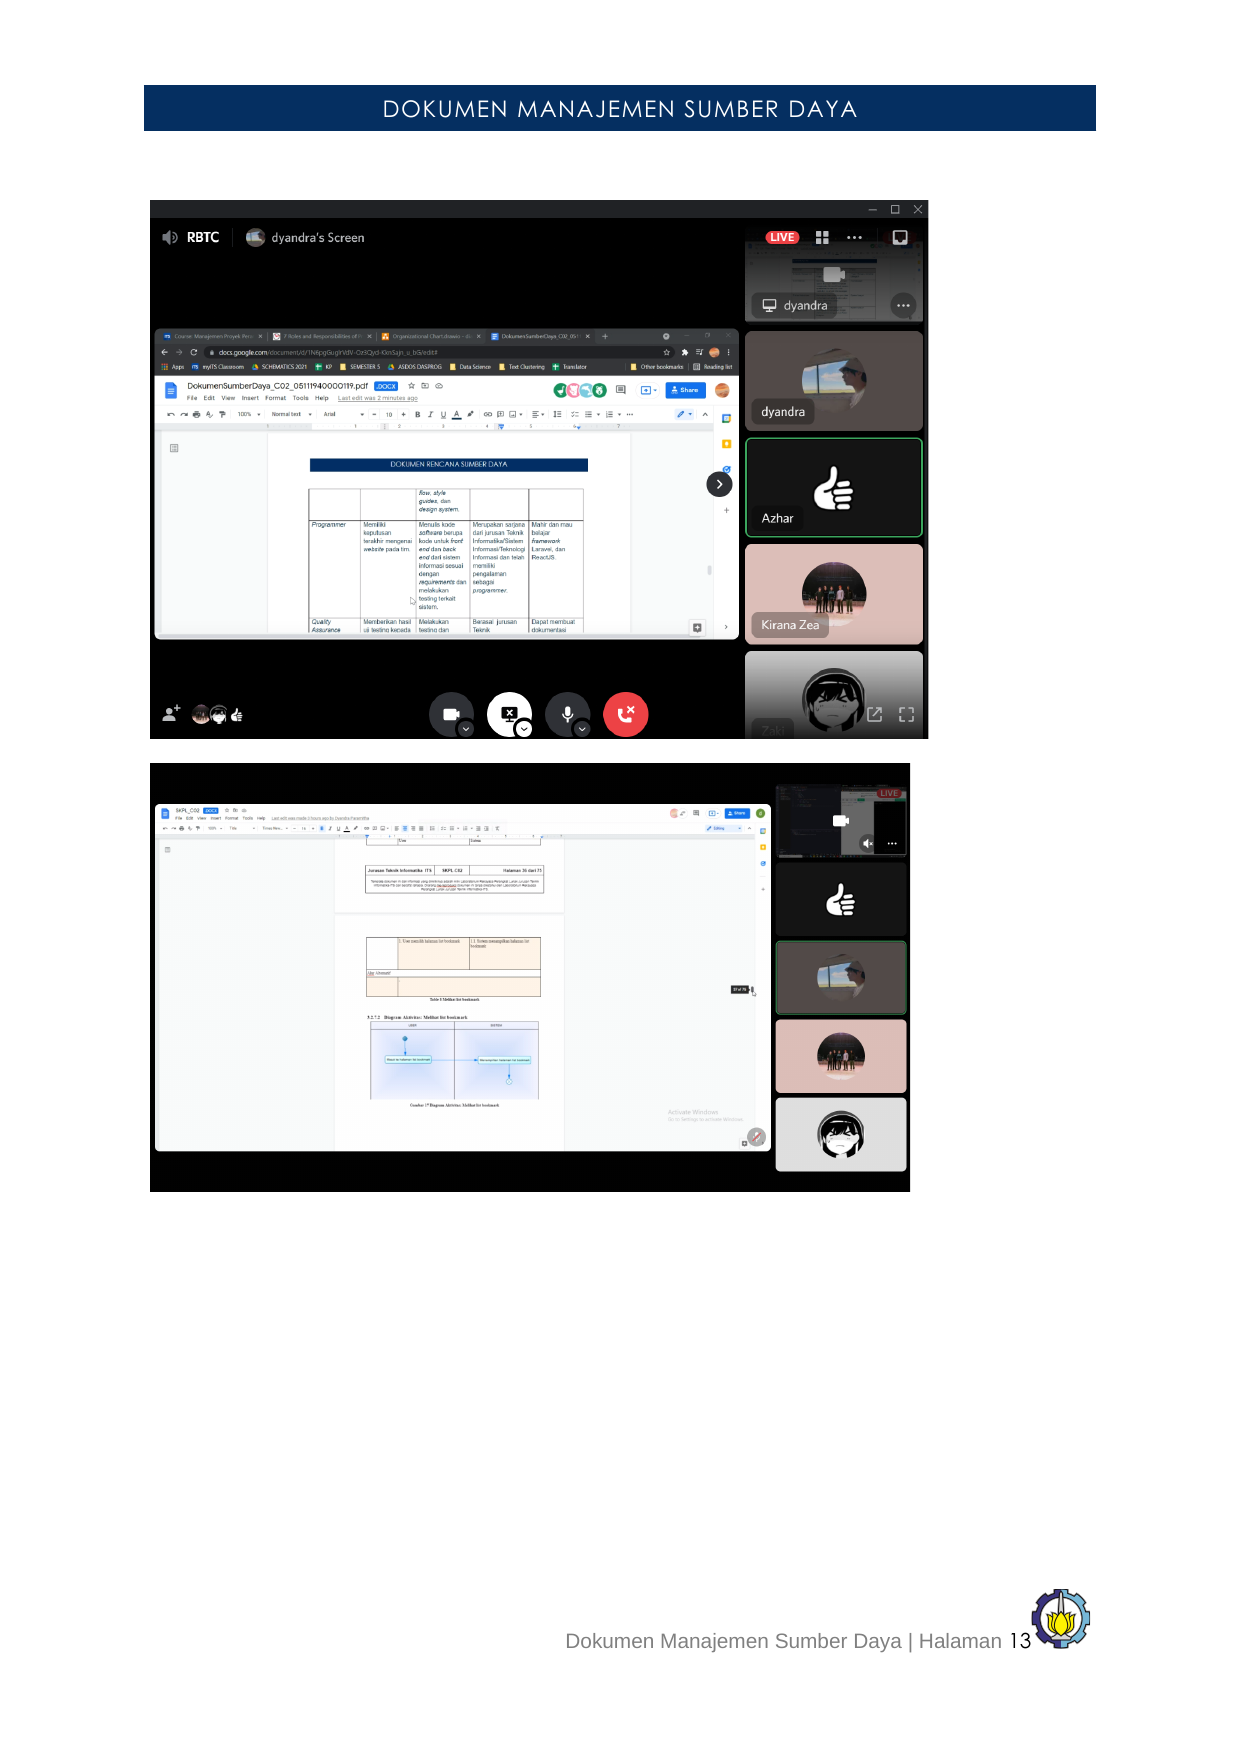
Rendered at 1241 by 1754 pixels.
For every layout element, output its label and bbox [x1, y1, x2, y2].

picture [150, 763, 911, 1192]
picture [1031, 1589, 1091, 1649]
picture [150, 200, 929, 739]
